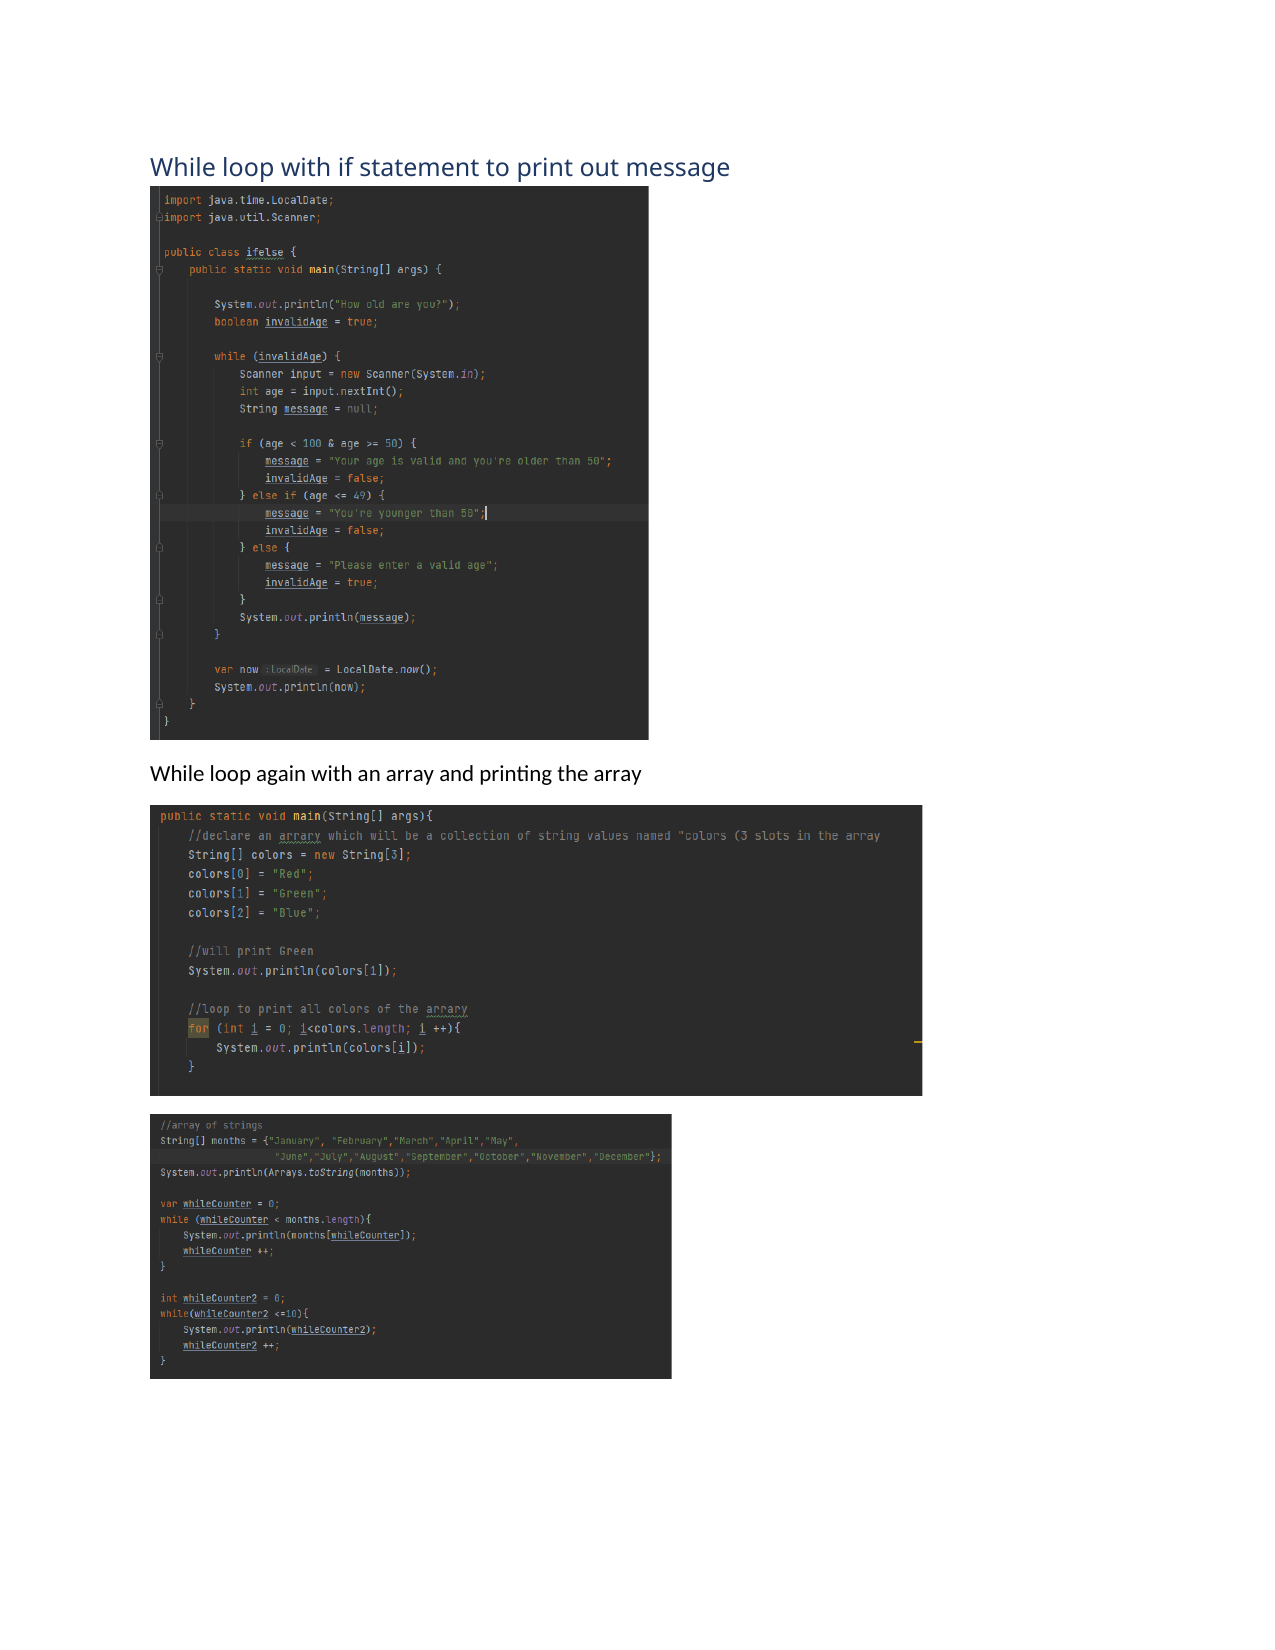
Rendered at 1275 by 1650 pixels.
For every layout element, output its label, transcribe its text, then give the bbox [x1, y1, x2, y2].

picture [150, 186, 649, 740]
subtitle While loop with if statement to print out message [150, 150, 1125, 184]
picture [150, 805, 923, 1096]
picture [150, 1114, 672, 1379]
text While loop again with an array and printing the array [150, 759, 1125, 787]
